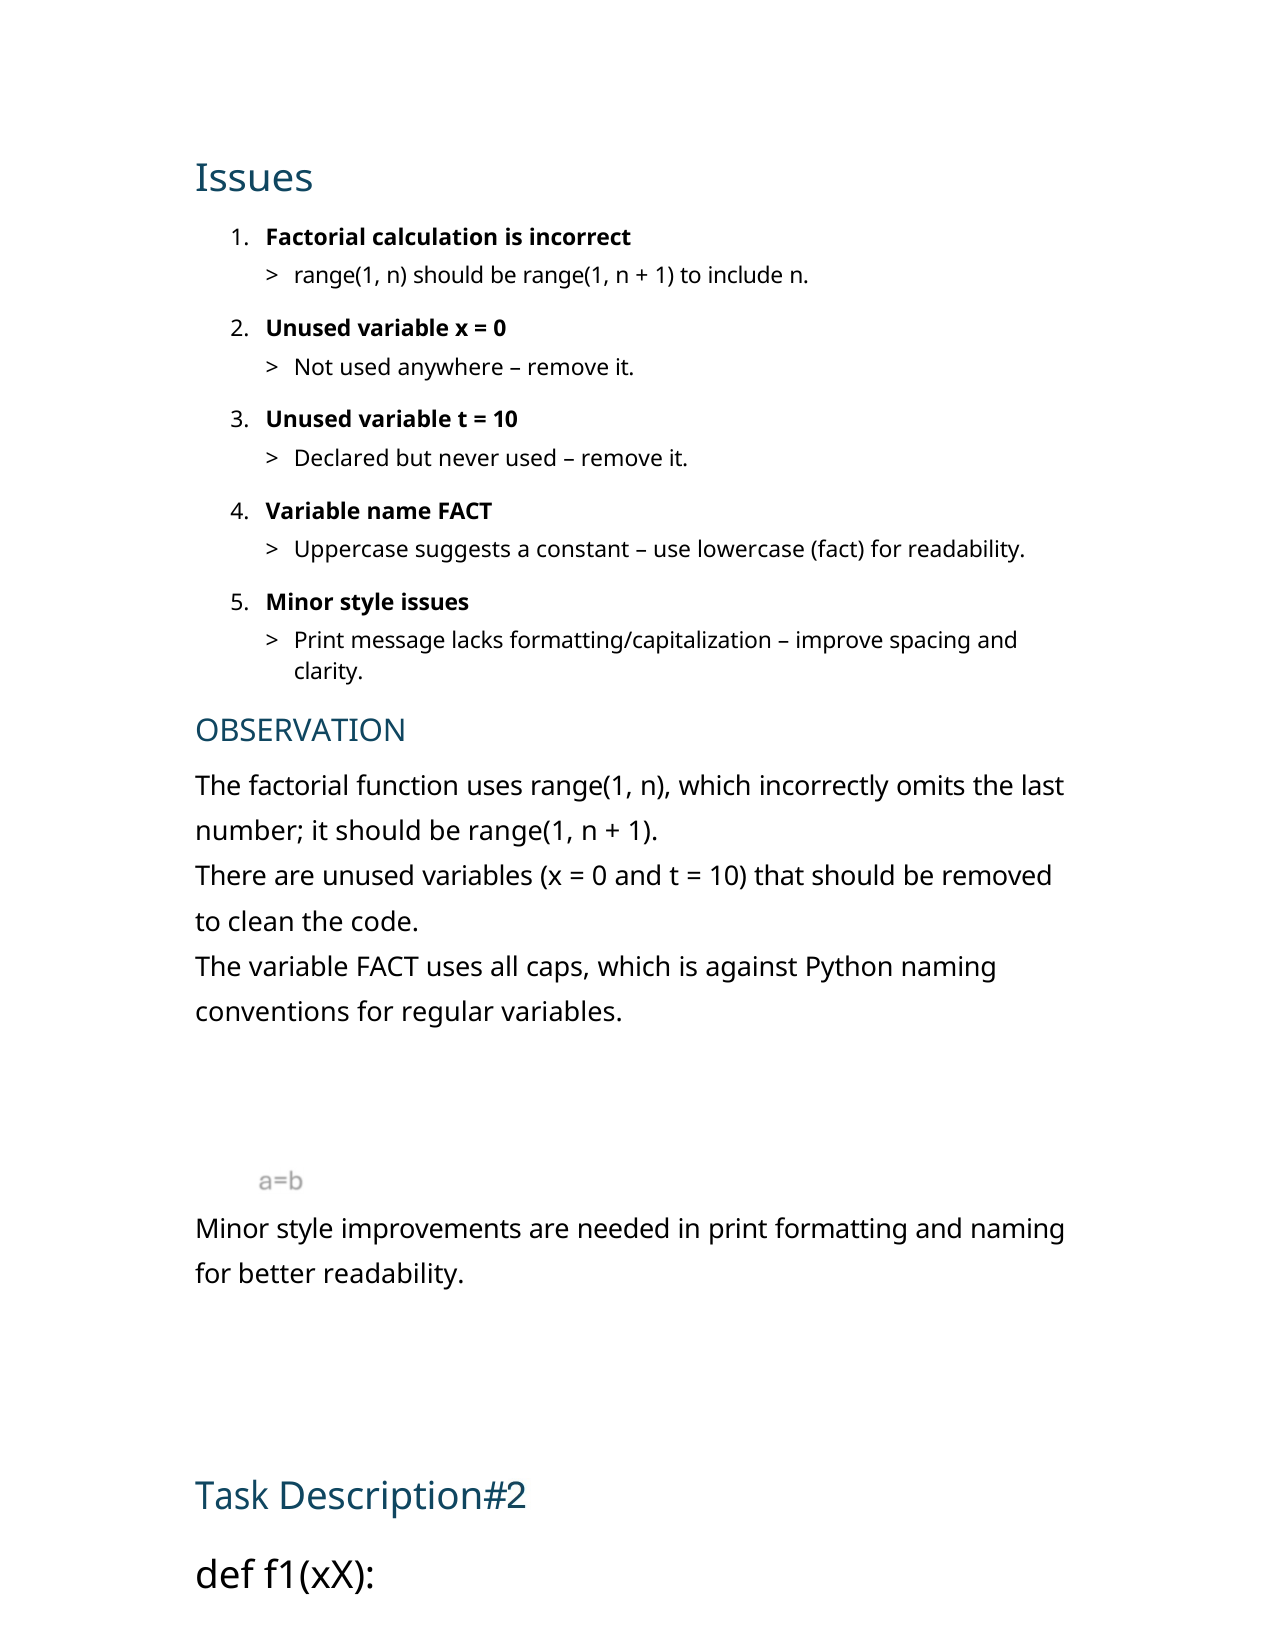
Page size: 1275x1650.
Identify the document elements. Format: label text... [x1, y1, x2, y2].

subtitle Task Description# [195, 1468, 1087, 1521]
list Declared but never used – remove it. [265, 442, 1087, 473]
subtitle Variable name FACT [230, 495, 1087, 526]
list range(1, n) should be range(1, n + 1) to include n. [265, 259, 1087, 290]
list Print message lacks formatting/capitalization – improve spacing and clarity. [265, 624, 1087, 686]
subtitle Issues [195, 150, 1087, 202]
list Not used anywhere – remove it. [265, 350, 1087, 382]
subtitle Unused variable x = 0 [230, 312, 1087, 343]
text Minor style improvements are needed in print formatting and naming for better readability. [195, 1037, 1087, 1292]
picture [507, 1478, 531, 1510]
subtitle Unused variable t = 10 [230, 403, 1087, 434]
text The factorial function uses range(1, n), which incorrectly omits the last number; it should be range(1, n + 1). [195, 767, 1087, 848]
subtitle def f1(xX): [195, 1545, 1087, 1599]
text There are unused variables (x = 0 and t = 10) that should be removed to clean the code. [195, 857, 1076, 939]
subtitle OBSERVATION [195, 708, 1087, 751]
subtitle Minor style issues [230, 586, 1087, 617]
list Uppercase suggests a constant – use lowercase (fact) for readability. [265, 533, 1087, 564]
subtitle Factorial calculation is incorrect [230, 221, 1087, 252]
text The variable FACT uses all caps, which is against Python naming conventions for regular variables. [195, 947, 1076, 1029]
